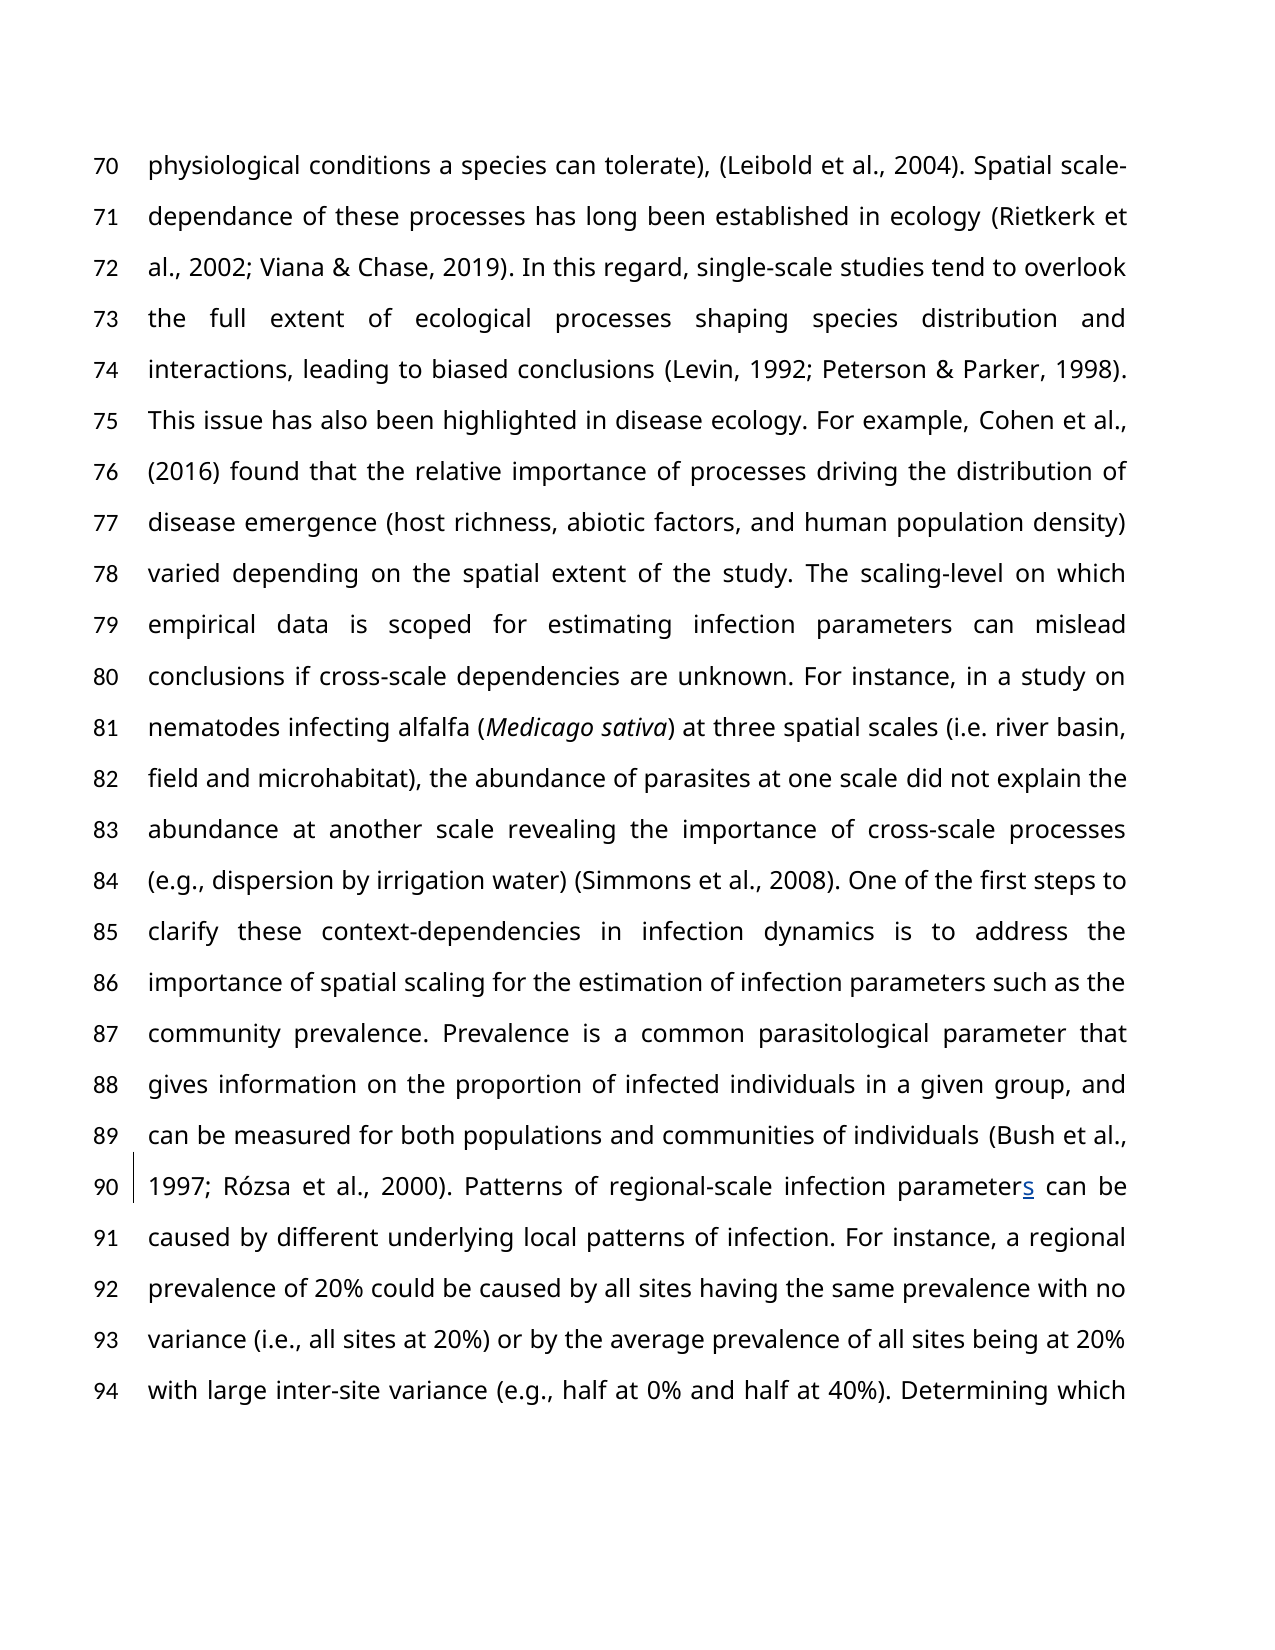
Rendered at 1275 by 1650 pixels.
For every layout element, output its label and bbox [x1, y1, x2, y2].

text [148, 148, 1127, 1407]
